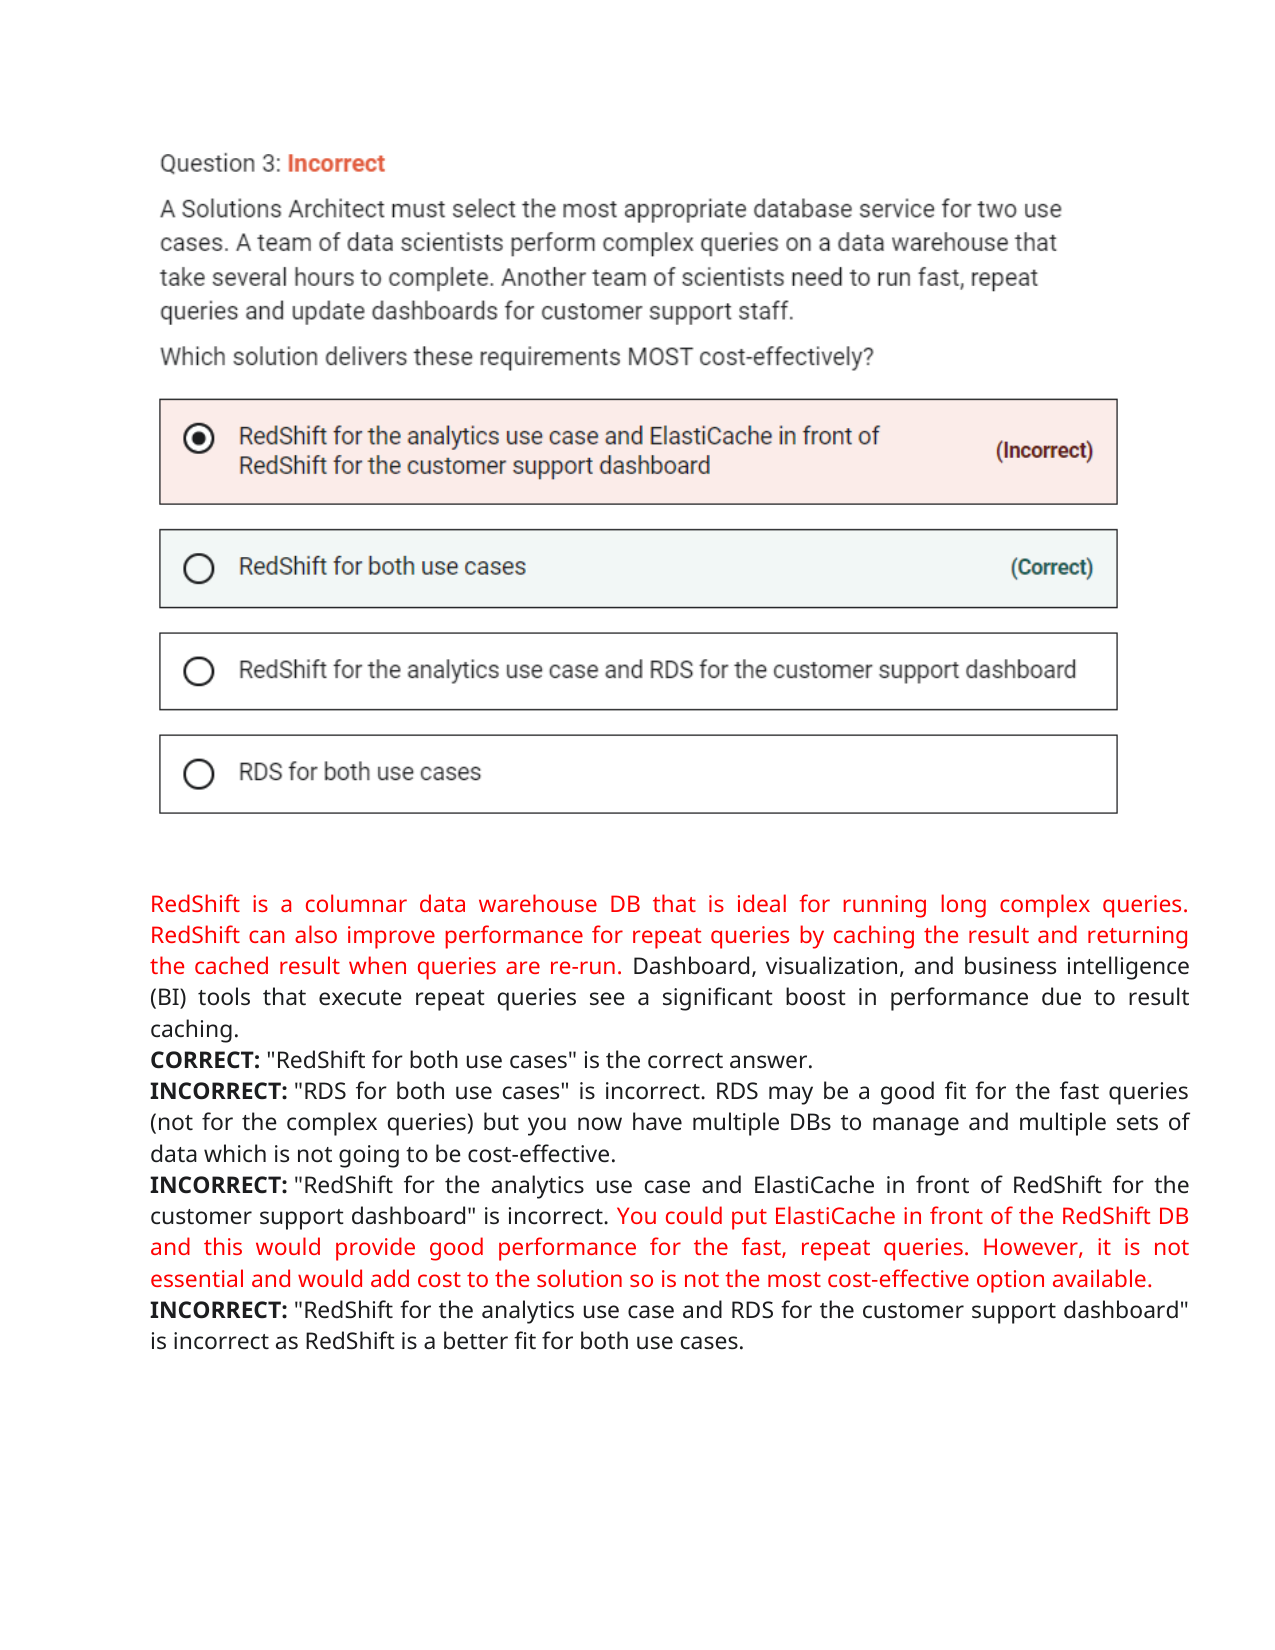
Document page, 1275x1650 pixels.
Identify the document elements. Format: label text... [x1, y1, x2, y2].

text CORRECT: "RedShift for both use cases" is the correct answer. [150, 1044, 1191, 1075]
picture [150, 150, 1125, 822]
text INCORRECT: "RedShift for the analytics use case and RDS for the customer support dashboard" is incorrect as RedShift is a better fit for both use cases. [150, 1294, 1191, 1356]
text RedShift is a columnar data warehouse DB that is ideal for running long complex queries. RedShift can also improve performance for repeat queries by caching the result and returning the cached result when queries are re-run. Dashboard, visualization, and business intelligence (BI) tools that execute repeat queries see a significant boost in performance due to result caching. [150, 888, 1191, 1044]
text INCORRECT: "RDS for both use cases" is incorrect. RDS may be a good fit for the fast queries (not for the complex queries) but you now have multiple DBs to manage and multiple sets of data which is not going to be cost-effective. [150, 1075, 1191, 1169]
text INCORRECT: "RedShift for the analytics use case and ElastiCache in front of RedShift for the customer support dashboard" is incorrect. You could put ElastiCache in front of the RedShift DB and this would provide good performance for the fast, repeat queries. However, it is not essential and would add cost to the solution so is not the most cost-effective option available. [150, 1169, 1191, 1294]
